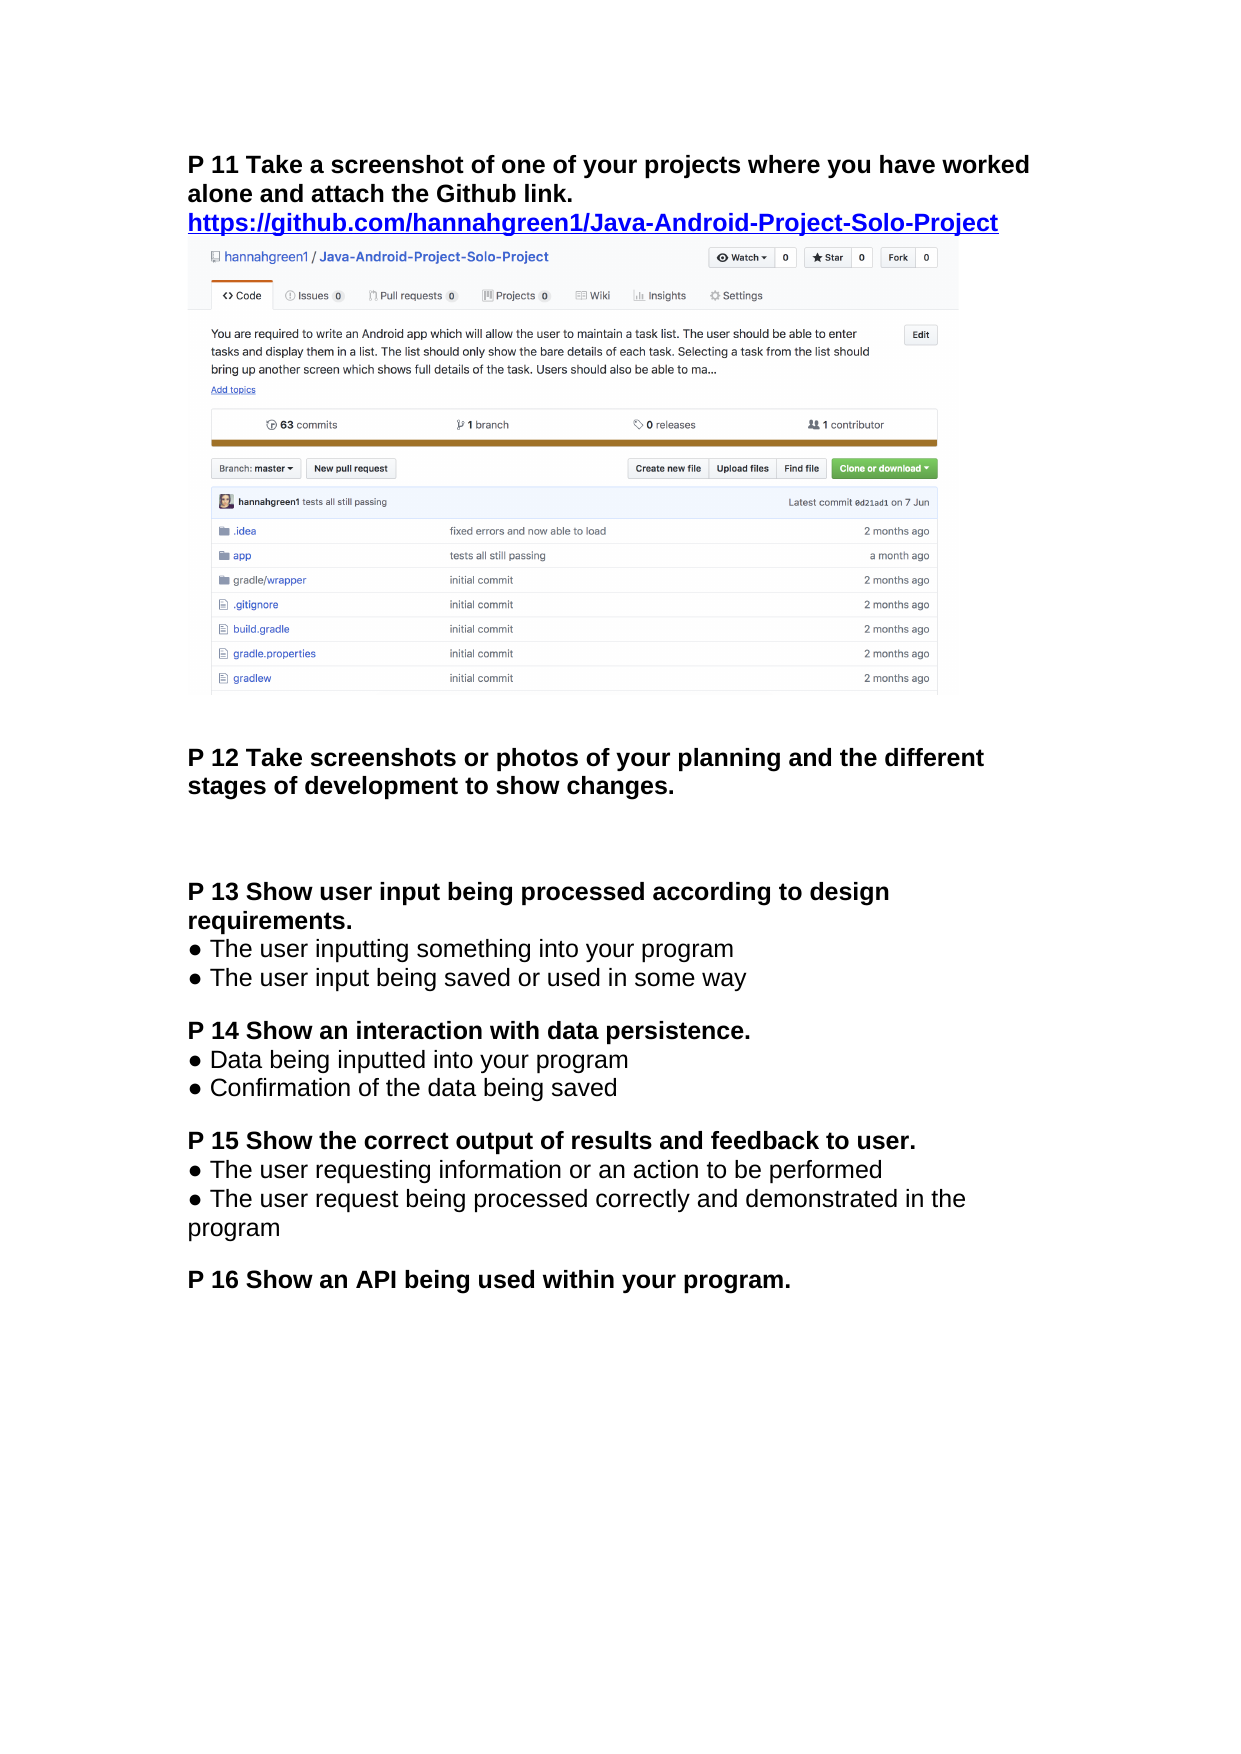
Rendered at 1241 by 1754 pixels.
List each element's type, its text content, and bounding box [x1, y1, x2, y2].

text ● Confirmation of the data being saved [187, 1073, 1053, 1102]
text P 14 Show an interaction with data persistence. [187, 1016, 1053, 1045]
text ● The user input being saved or used in some way [187, 963, 1053, 992]
text ● The user requesting information or an action to be performed [187, 1155, 1053, 1184]
text P 16 Show an API being used within your program. [187, 1265, 1053, 1294]
text ● Data being inputted into your program [187, 1045, 1053, 1073]
text ● The user inputting something into your program [187, 934, 1053, 963]
text P 13 Show user input being processed according to design requirements. [187, 877, 1053, 934]
text ● The user request being processed correctly and demonstrated in the program [187, 1184, 1053, 1241]
text https://github.com/hannahgreen1/Java-Android-Project-Solo-Project [187, 207, 1053, 236]
text P 15 Show the correct output of results and feedback to user. [187, 1126, 1053, 1155]
text P 11 Take a screenshot of one of your projects where you have worked alone and attach the Github link. [187, 150, 1053, 207]
picture [187, 236, 959, 695]
text P 12 Take screenshots or photos of your planning and the different stages of development to show changes. [187, 742, 1053, 800]
